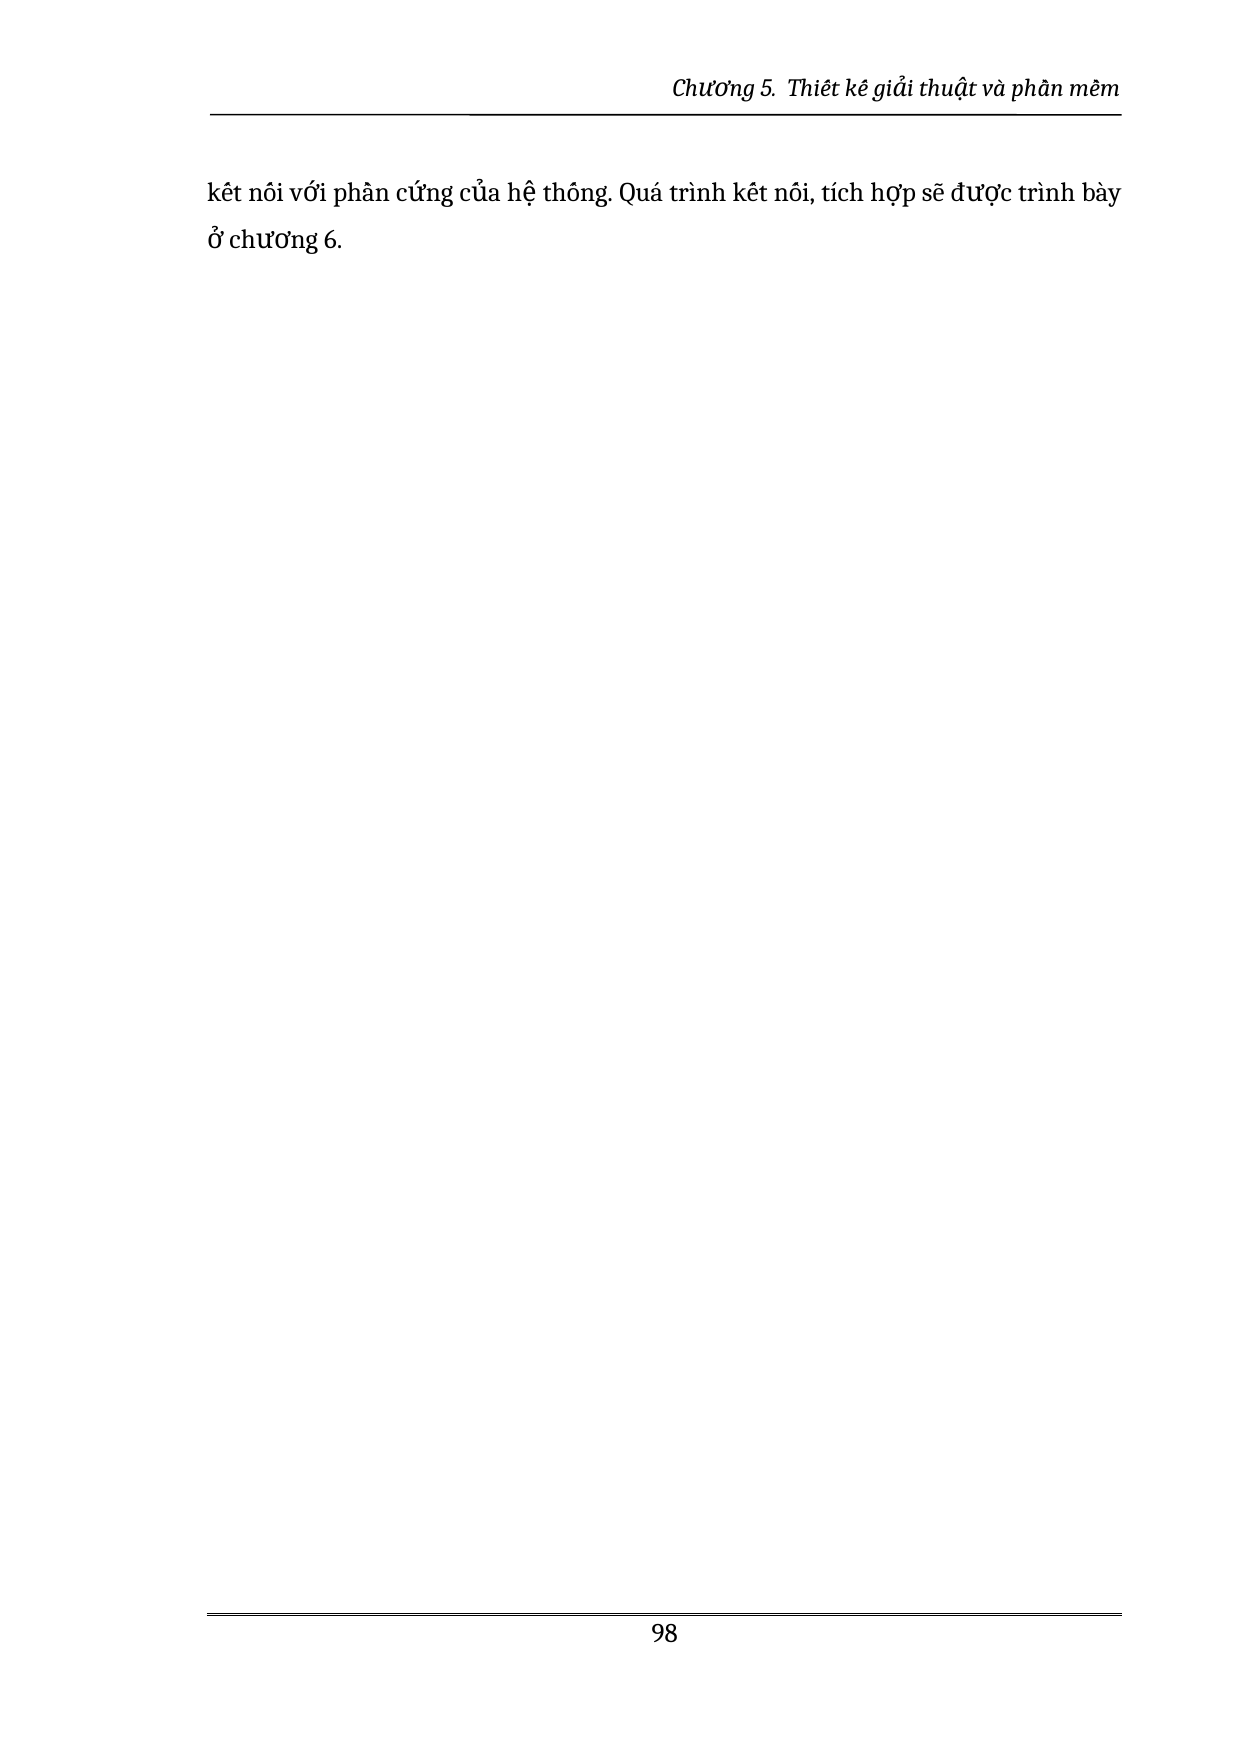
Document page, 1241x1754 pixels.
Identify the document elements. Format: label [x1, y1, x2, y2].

text [207, 177, 1122, 255]
